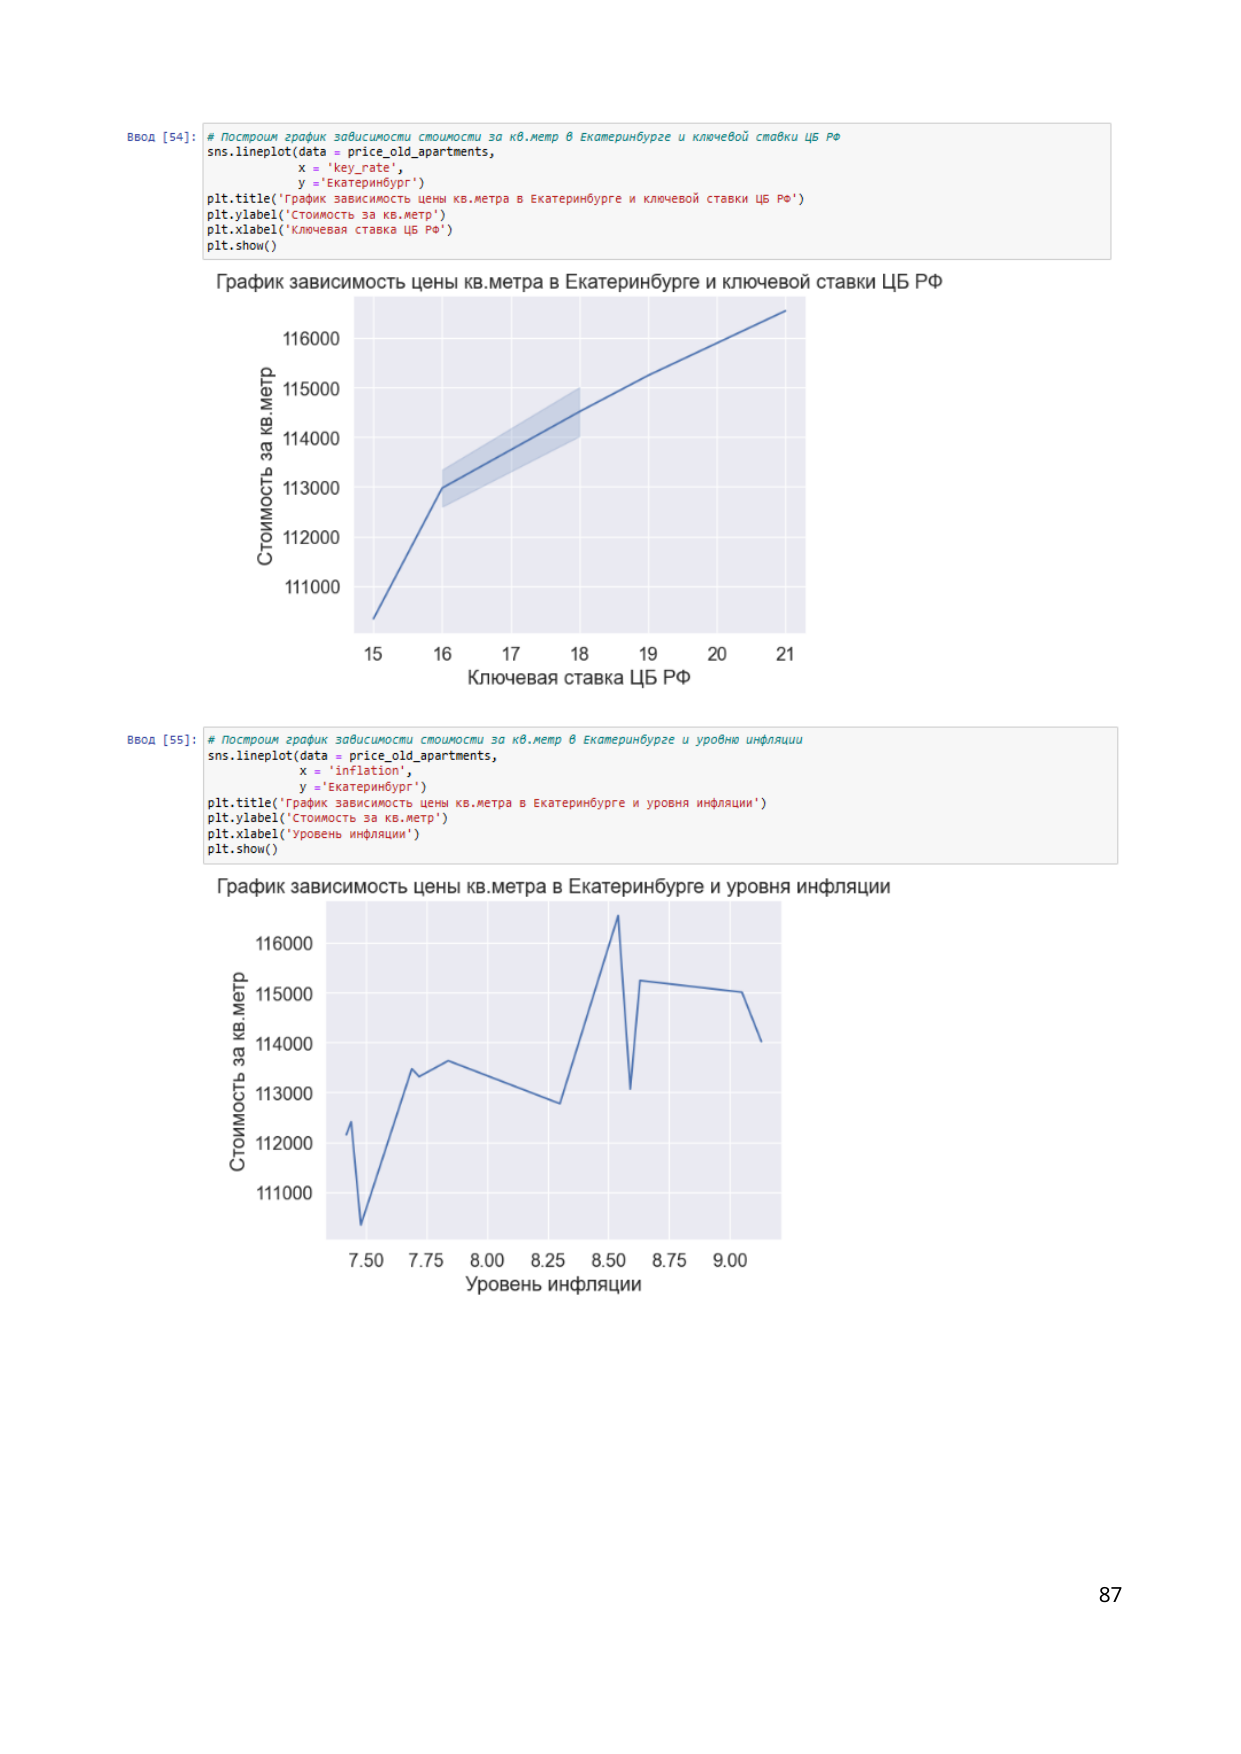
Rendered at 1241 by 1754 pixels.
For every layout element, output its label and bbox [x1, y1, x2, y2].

picture [118, 722, 1123, 1304]
picture [118, 118, 1123, 702]
